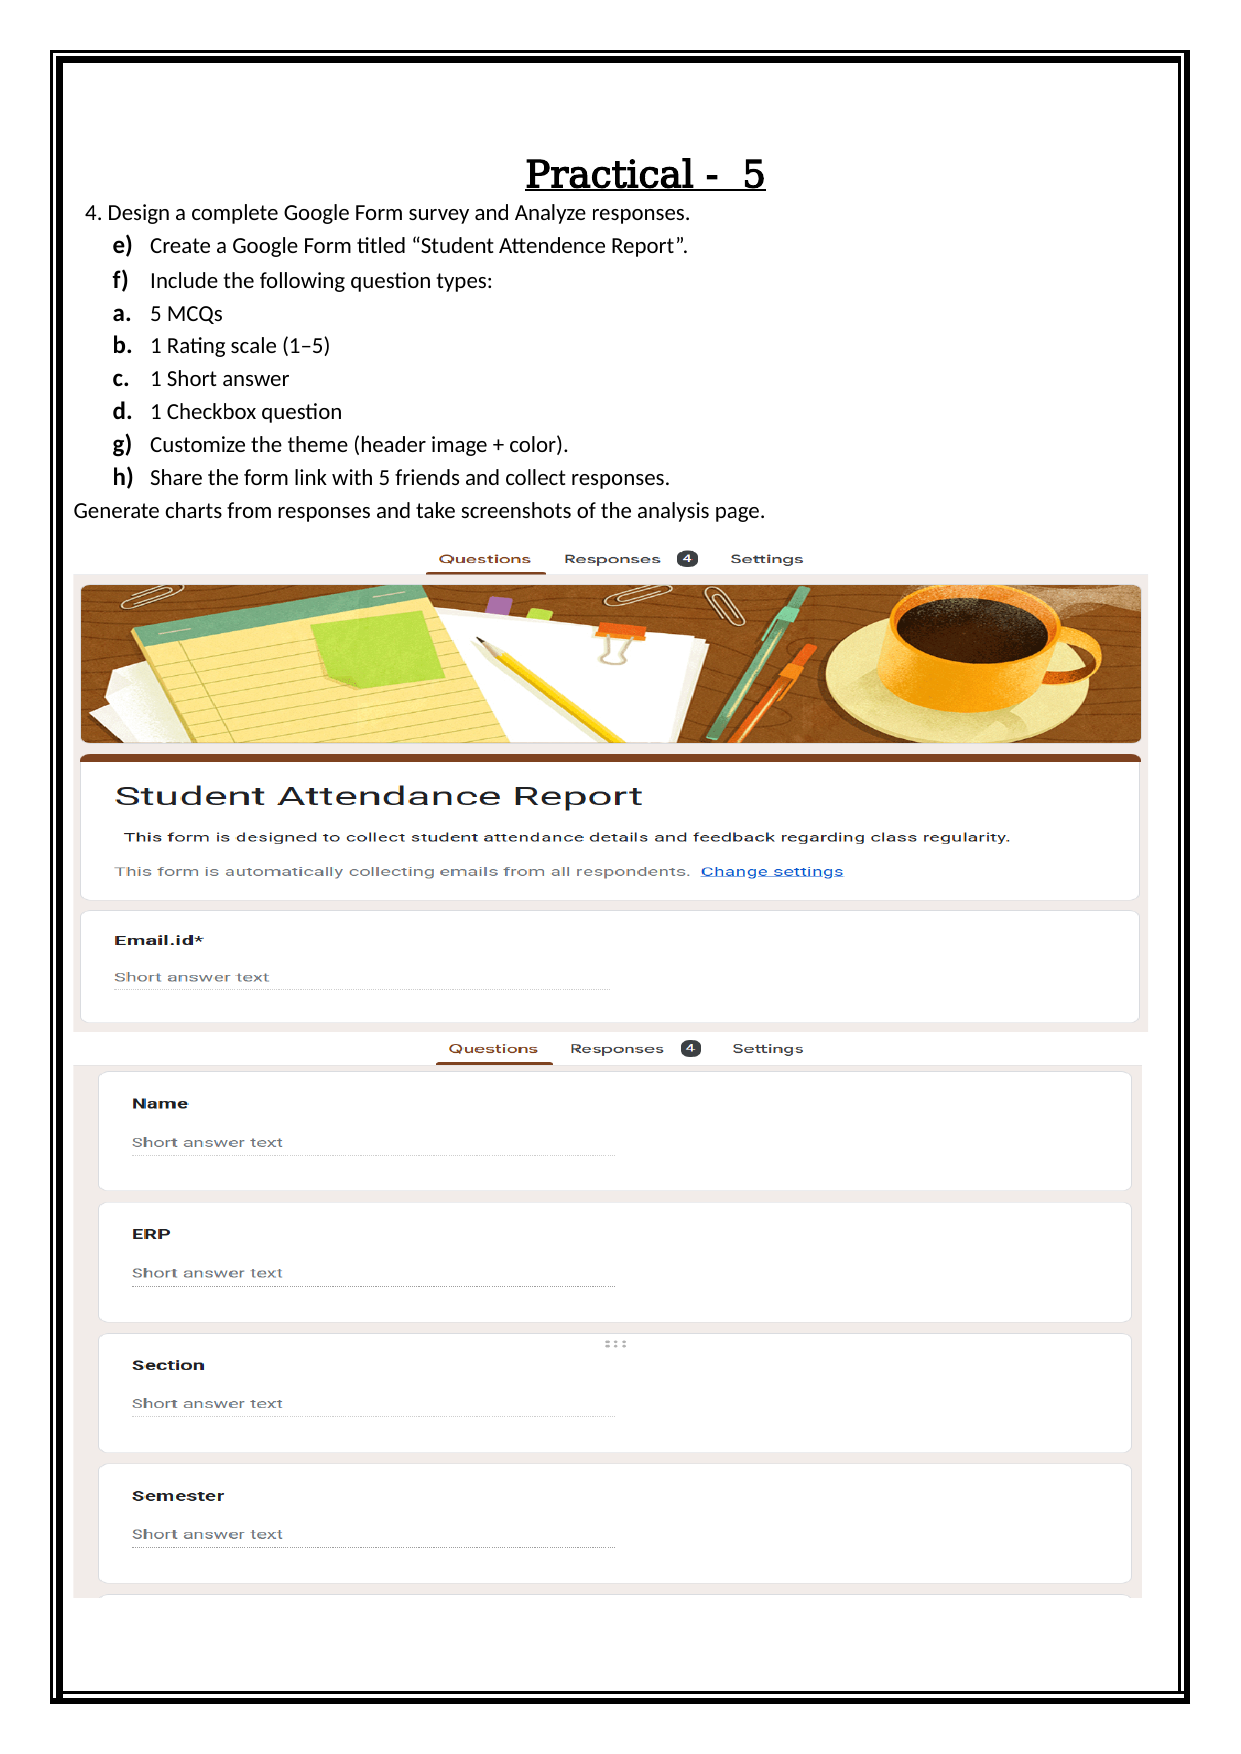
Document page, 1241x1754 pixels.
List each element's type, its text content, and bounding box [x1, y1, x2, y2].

text 4. Design a complete Google Form survey and Analyze responses. [85, 198, 1090, 227]
list Share the form link with 5 friends and collect responses. [112, 461, 1090, 492]
list Include the following question types: [112, 264, 1090, 294]
list 1 Checkbox question [112, 395, 1090, 426]
list 1 Short answer [112, 362, 1090, 393]
text Practical - 5 [448, 150, 1090, 195]
list Customize the theme (header image + color). [112, 428, 1090, 459]
text Generate charts from responses and take screenshots of the analysis page. [73, 496, 1090, 524]
picture [73, 543, 1149, 1032]
picture [73, 1033, 1142, 1598]
list 5 MCQs [112, 297, 1090, 327]
list Create a Google Form titled “Student Attendence Report”. [112, 229, 1090, 259]
list 1 Rating scale (1–5) [112, 329, 1090, 360]
